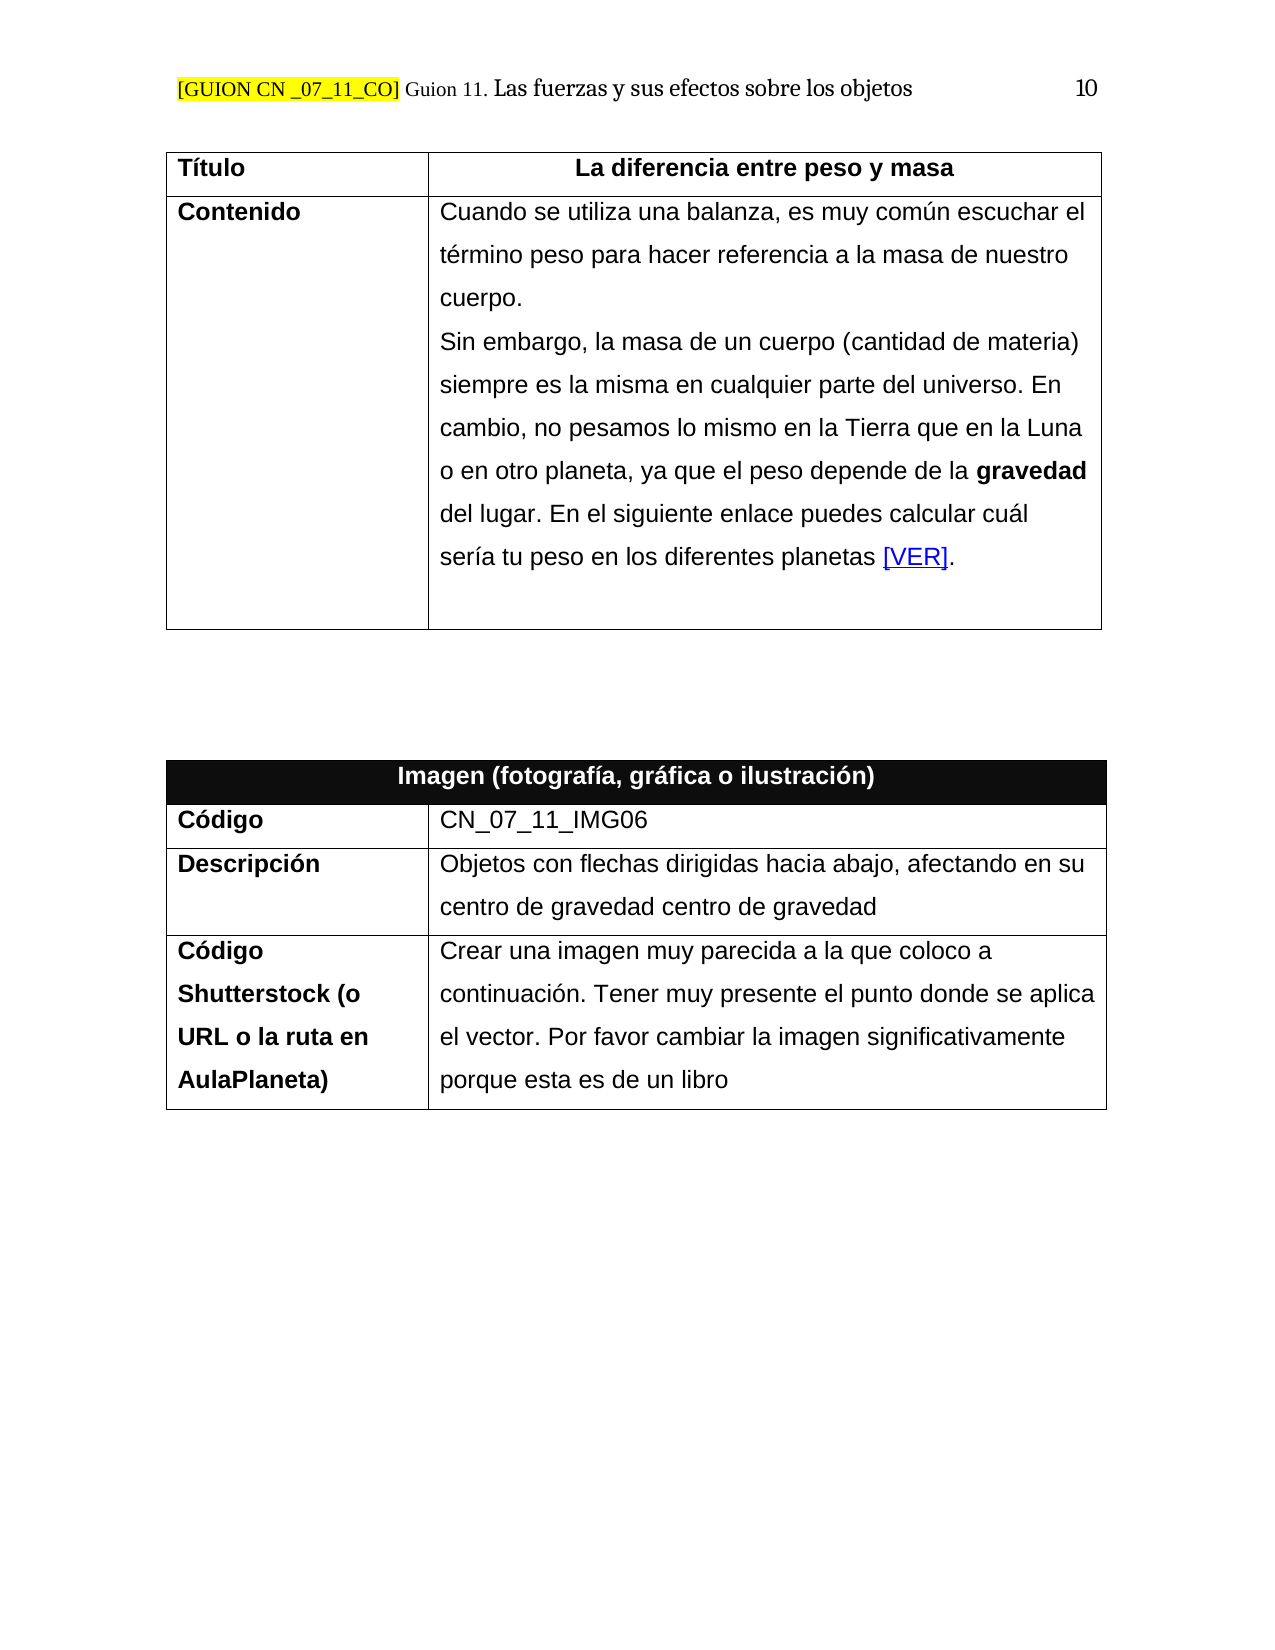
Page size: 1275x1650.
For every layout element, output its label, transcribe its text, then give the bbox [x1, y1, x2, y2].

table_header Imagen (fotografía, gráfica o ilustración) [167, 761, 1106, 804]
table_cell Descripción [167, 849, 428, 935]
table_cell La diferencia entre peso y masa [429, 153, 1101, 196]
table_cell Crear una imagen muy parecida a la que coloco a continuación. Tener muy presente el punto donde se aplica el vector. Por favor cambiar la imagen significativamente porque esta es de un libro [429, 936, 1106, 1108]
table_cell Título [167, 153, 428, 196]
table_cell Objetos con flechas dirigidas hacia abajo, afectando en su centro de gravedad centro de gravedad [429, 849, 1106, 935]
table_cell CN_07_11_IMG06 [429, 805, 1106, 848]
table_cell Contenido [167, 197, 428, 628]
table_cell Código [167, 805, 428, 848]
table_cell Código Shutterstock (o URL o la ruta en AulaPlaneta) [167, 936, 428, 1108]
table_cell Cuando se utiliza una balanza, es muy común escuchar el término peso para hacer referencia a la masa de nuestro cuerpo. Sin embargo, la masa de un cuerpo (cantidad de materia) siempre es la misma en cualquier parte del universo. En cambio, no pesamos lo mismo en la Tierra que en la Luna o en otro planeta, ya que el peso depende de la gravedad del lugar. En el siguiente enlace puedes calcular cuál sería tu peso en los diferentes planetas [VER]. [429, 197, 1101, 628]
